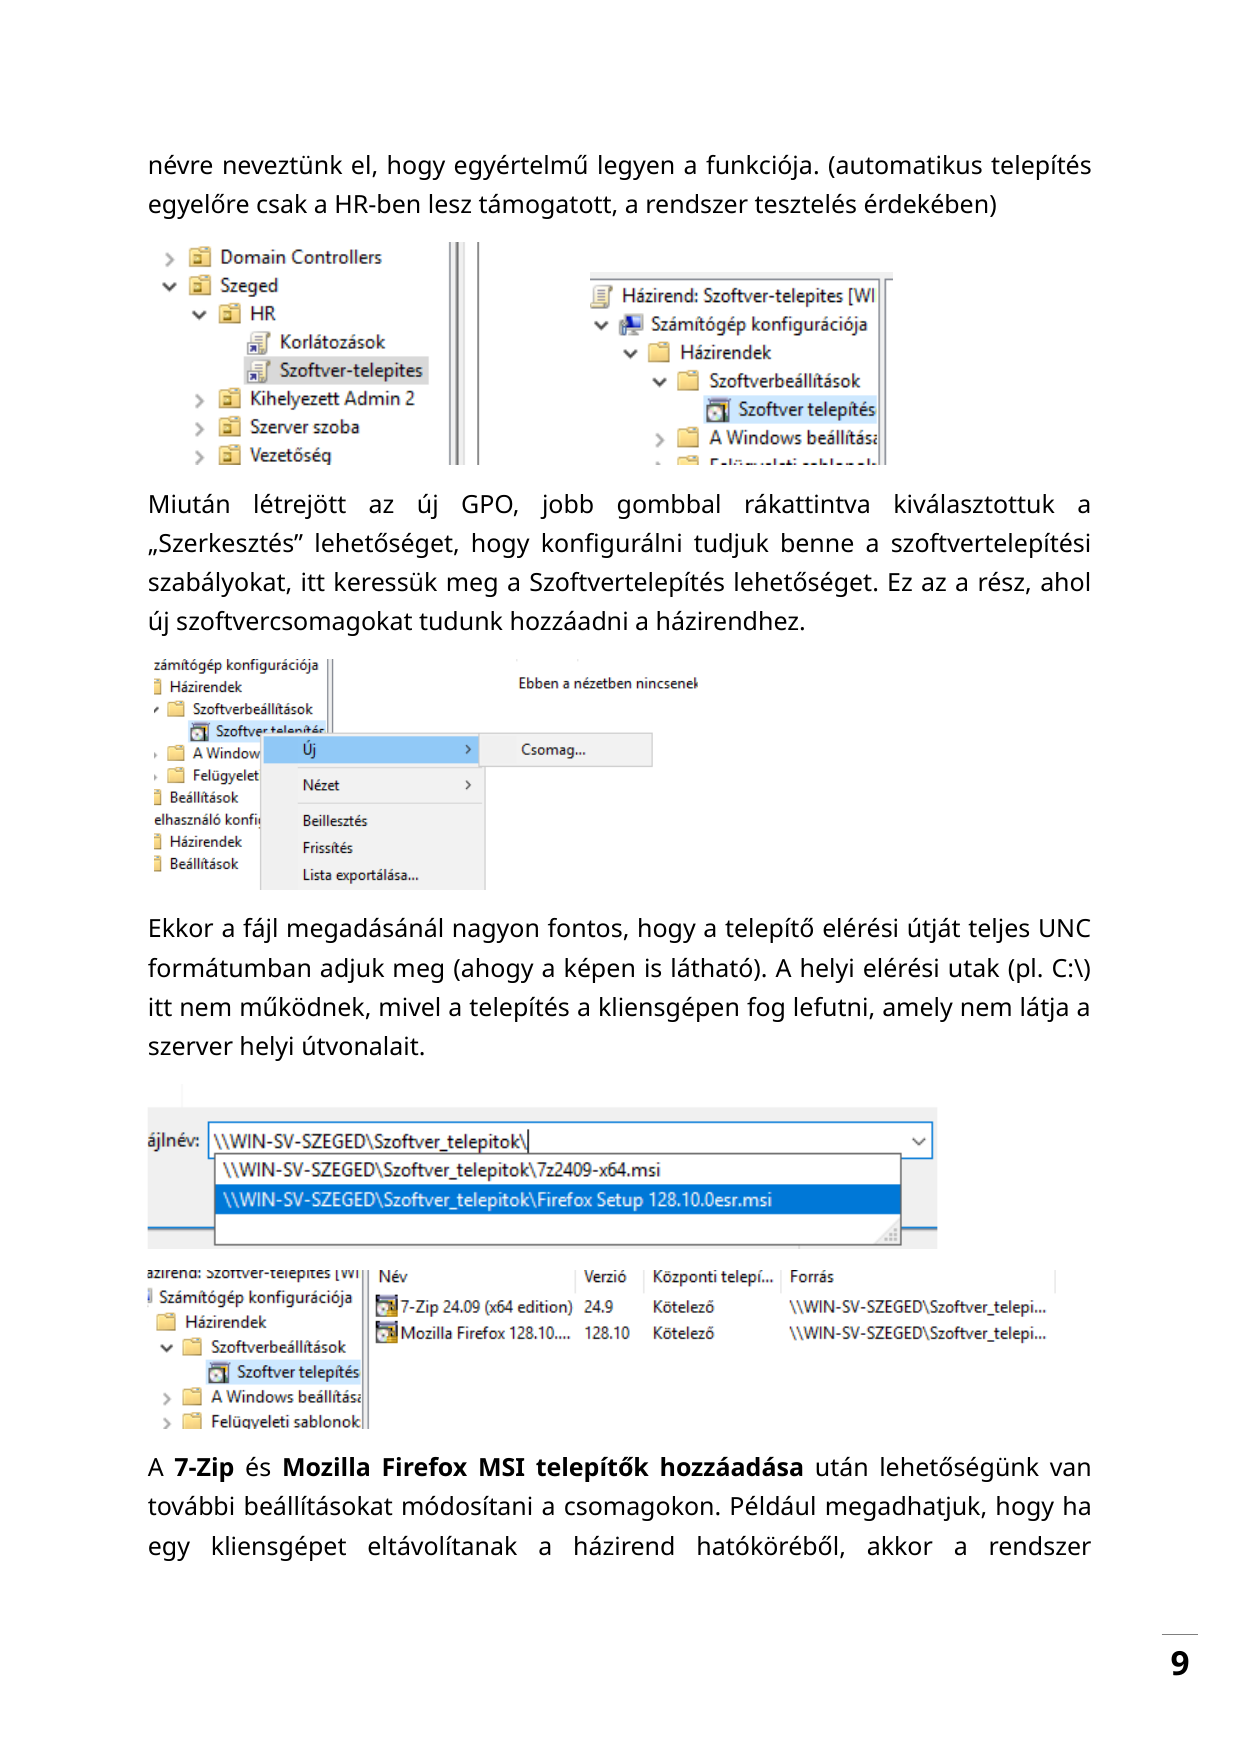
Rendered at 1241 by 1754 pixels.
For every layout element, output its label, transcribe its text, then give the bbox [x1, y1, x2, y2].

picture [147, 242, 498, 465]
text Ekkor a fájl megadásánál nagyon fontos, hogy a telepítő elérési útját teljes UNC formátumban adjuk meg (ahogy a képen is látható). A helyi elérési utak (pl. C:\) itt nem működnek, mivel a telepítés a kliensgépen fog lefutni, amely nem látja a szerver helyi útvonalait. [148, 911, 1093, 1063]
picture [590, 272, 893, 465]
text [148, 148, 1093, 221]
picture [147, 1270, 1093, 1429]
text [148, 1450, 1093, 1562]
picture [147, 1084, 938, 1249]
text Miután létrejött az új GPO, jobb gombbal rákattintva kiválasztottuk a „Szerkesztés” lehetőséget, hogy konfigurálni tudjuk benne a szoftvertelepítési szabályokat, itt keressük meg a Szoftvertelepítés lehetőséget. Ez az a rész, ahol új szoftvercsomagokat tudunk hozzáadni a házirendhez. [148, 486, 1093, 638]
picture [154, 659, 698, 890]
